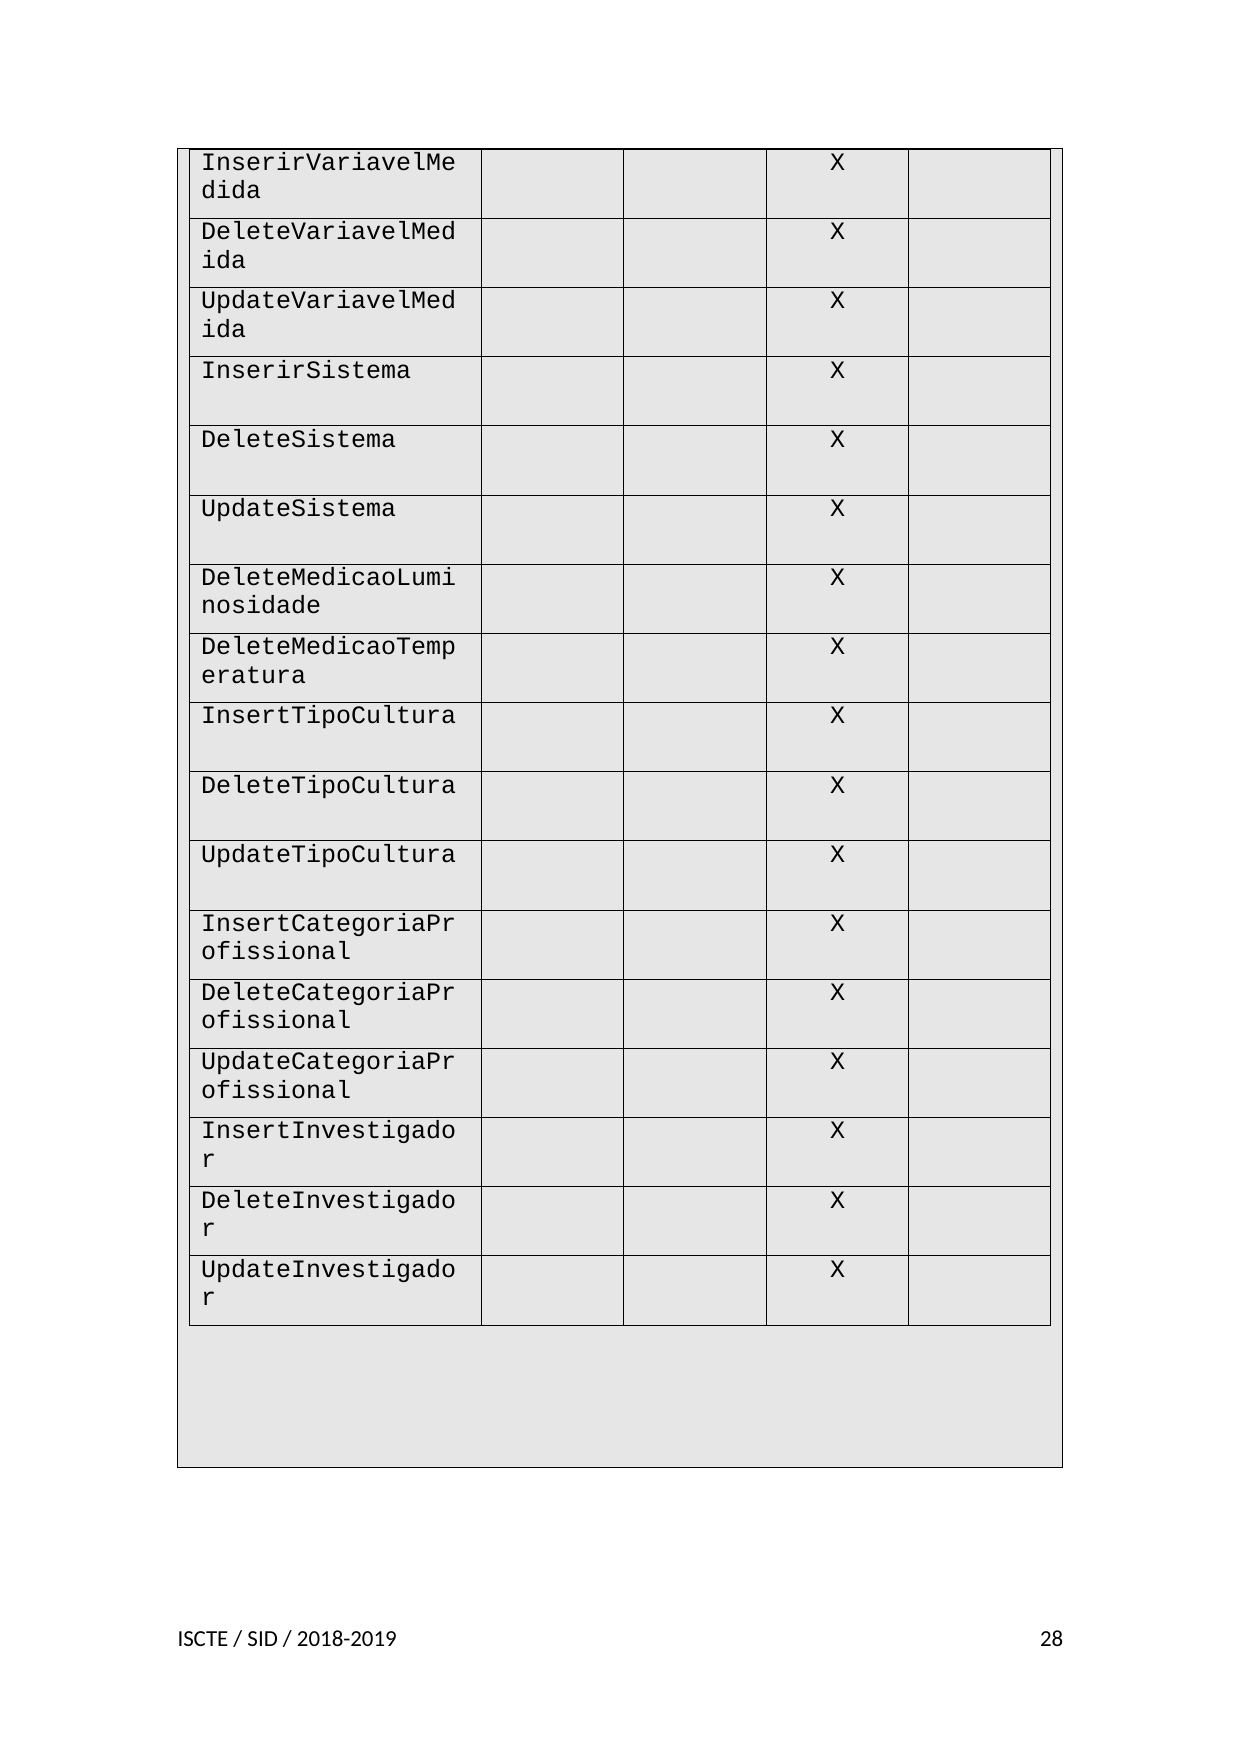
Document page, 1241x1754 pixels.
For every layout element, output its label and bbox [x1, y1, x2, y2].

table_header [178, 149, 1062, 1467]
